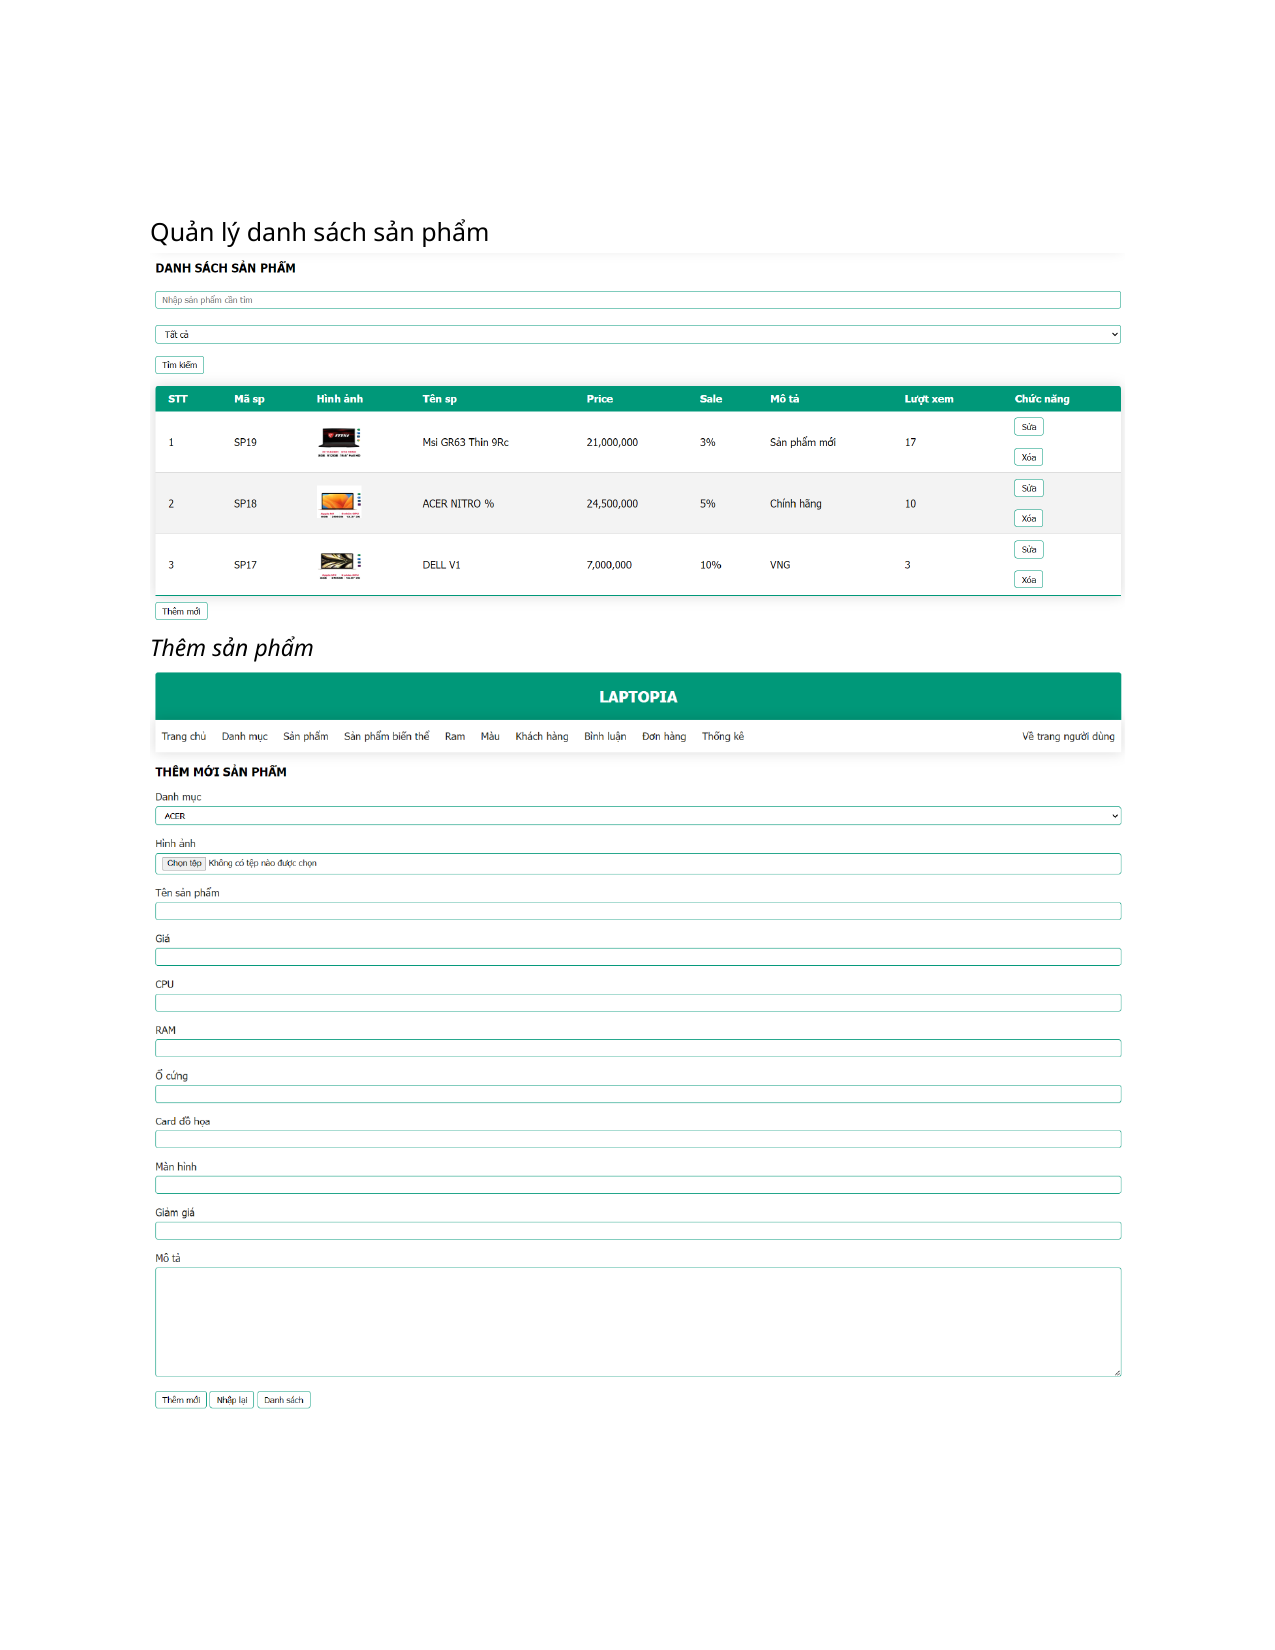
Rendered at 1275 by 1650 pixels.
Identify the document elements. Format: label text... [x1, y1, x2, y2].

picture [150, 253, 1125, 624]
picture [150, 667, 1125, 1413]
subtitle Thêm sản phẩm [150, 631, 1125, 663]
subtitle Quản lý danh sách sản phẩm [150, 214, 1125, 249]
